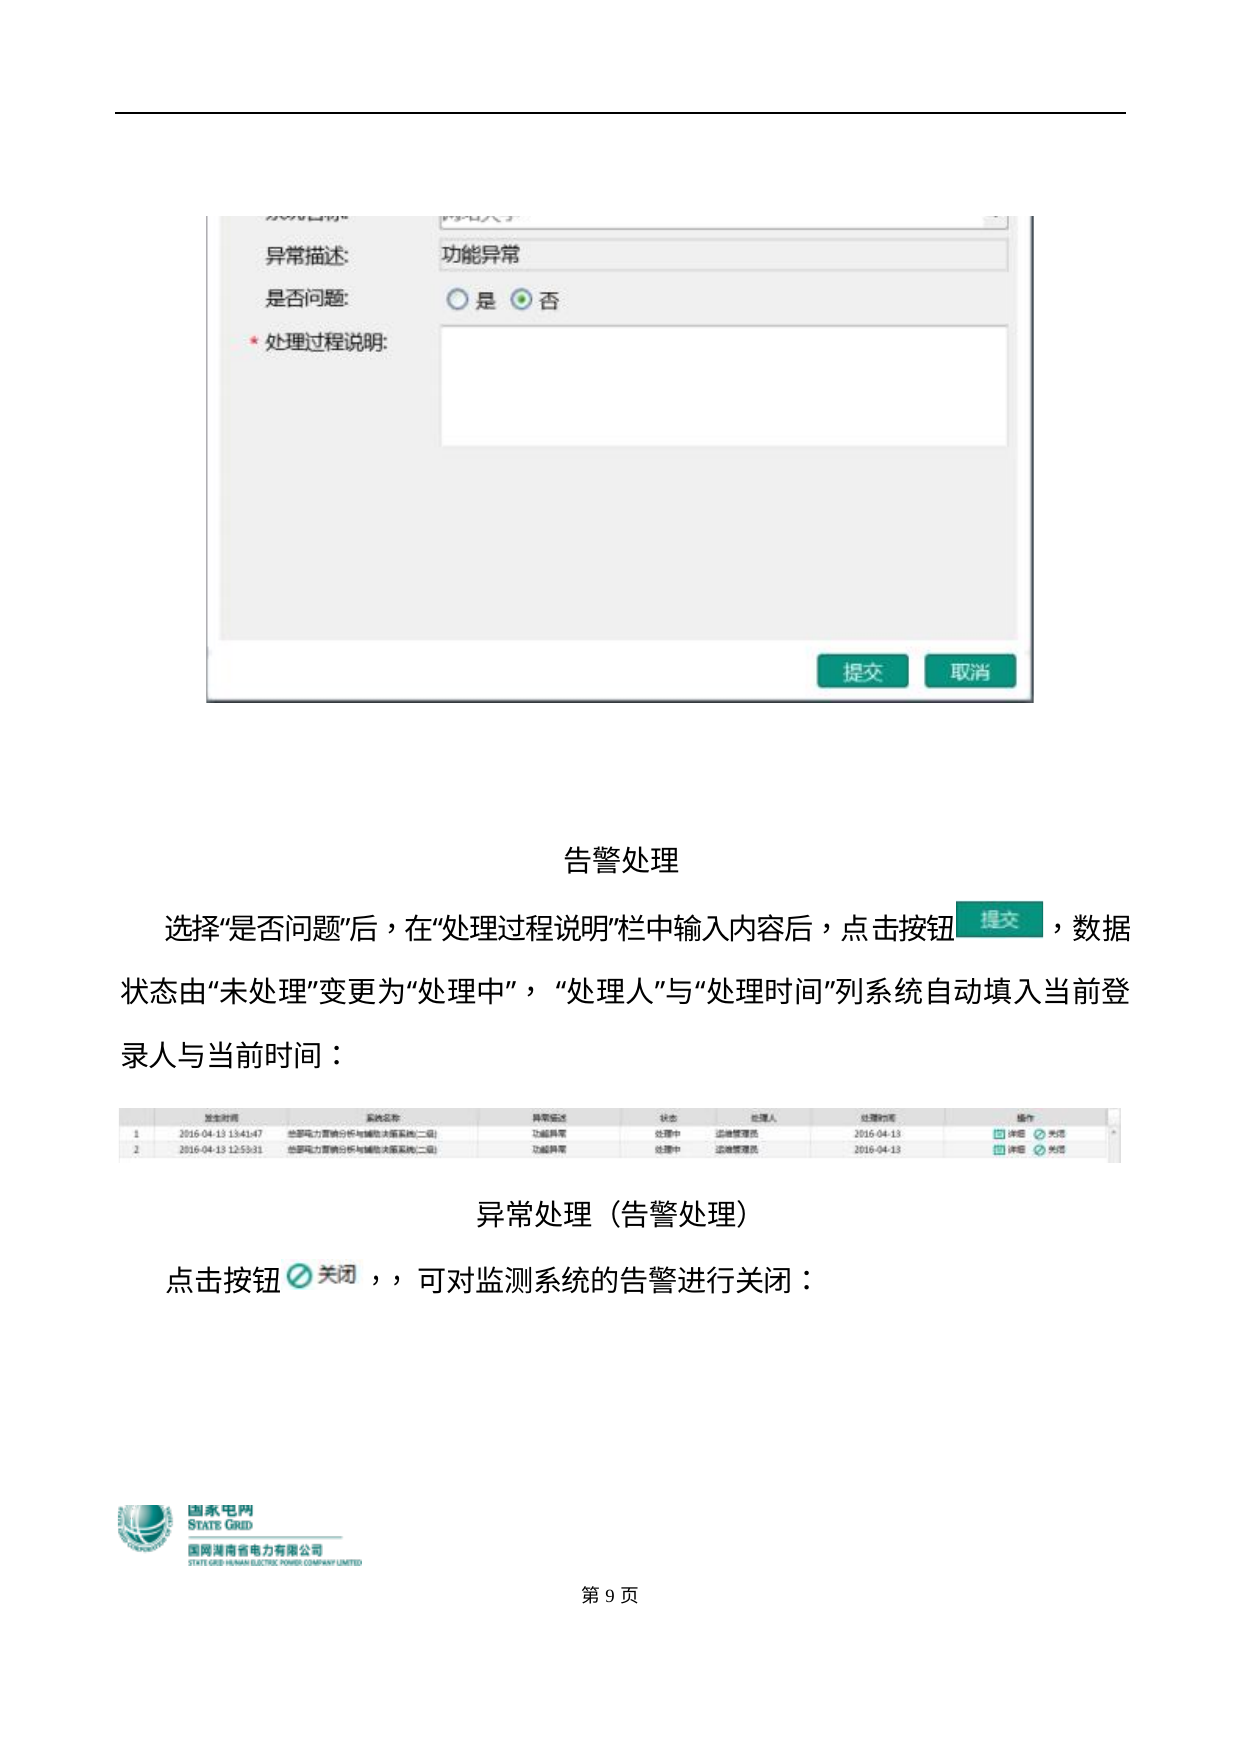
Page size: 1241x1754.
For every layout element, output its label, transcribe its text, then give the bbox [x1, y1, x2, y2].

picture [206, 216, 1034, 703]
picture [117, 1505, 362, 1566]
text 异常处理（告警处理） [476, 1197, 1131, 1233]
picture [956, 900, 1044, 939]
text 点击按钮，， 可对监测系统的告警进行关闭： [165, 1258, 1131, 1297]
text 告警处理 [563, 843, 1131, 879]
picture [118, 1108, 1121, 1163]
picture [281, 1259, 364, 1290]
text 选择“是否问题”后，在“处理过程说明”栏中输入内容后，点击按钮，数据状态由“未处理”变更为“处理中”， “处理人”与“处理时间”列系统自动填入当前登录人与当前时间： [120, 900, 1131, 1074]
